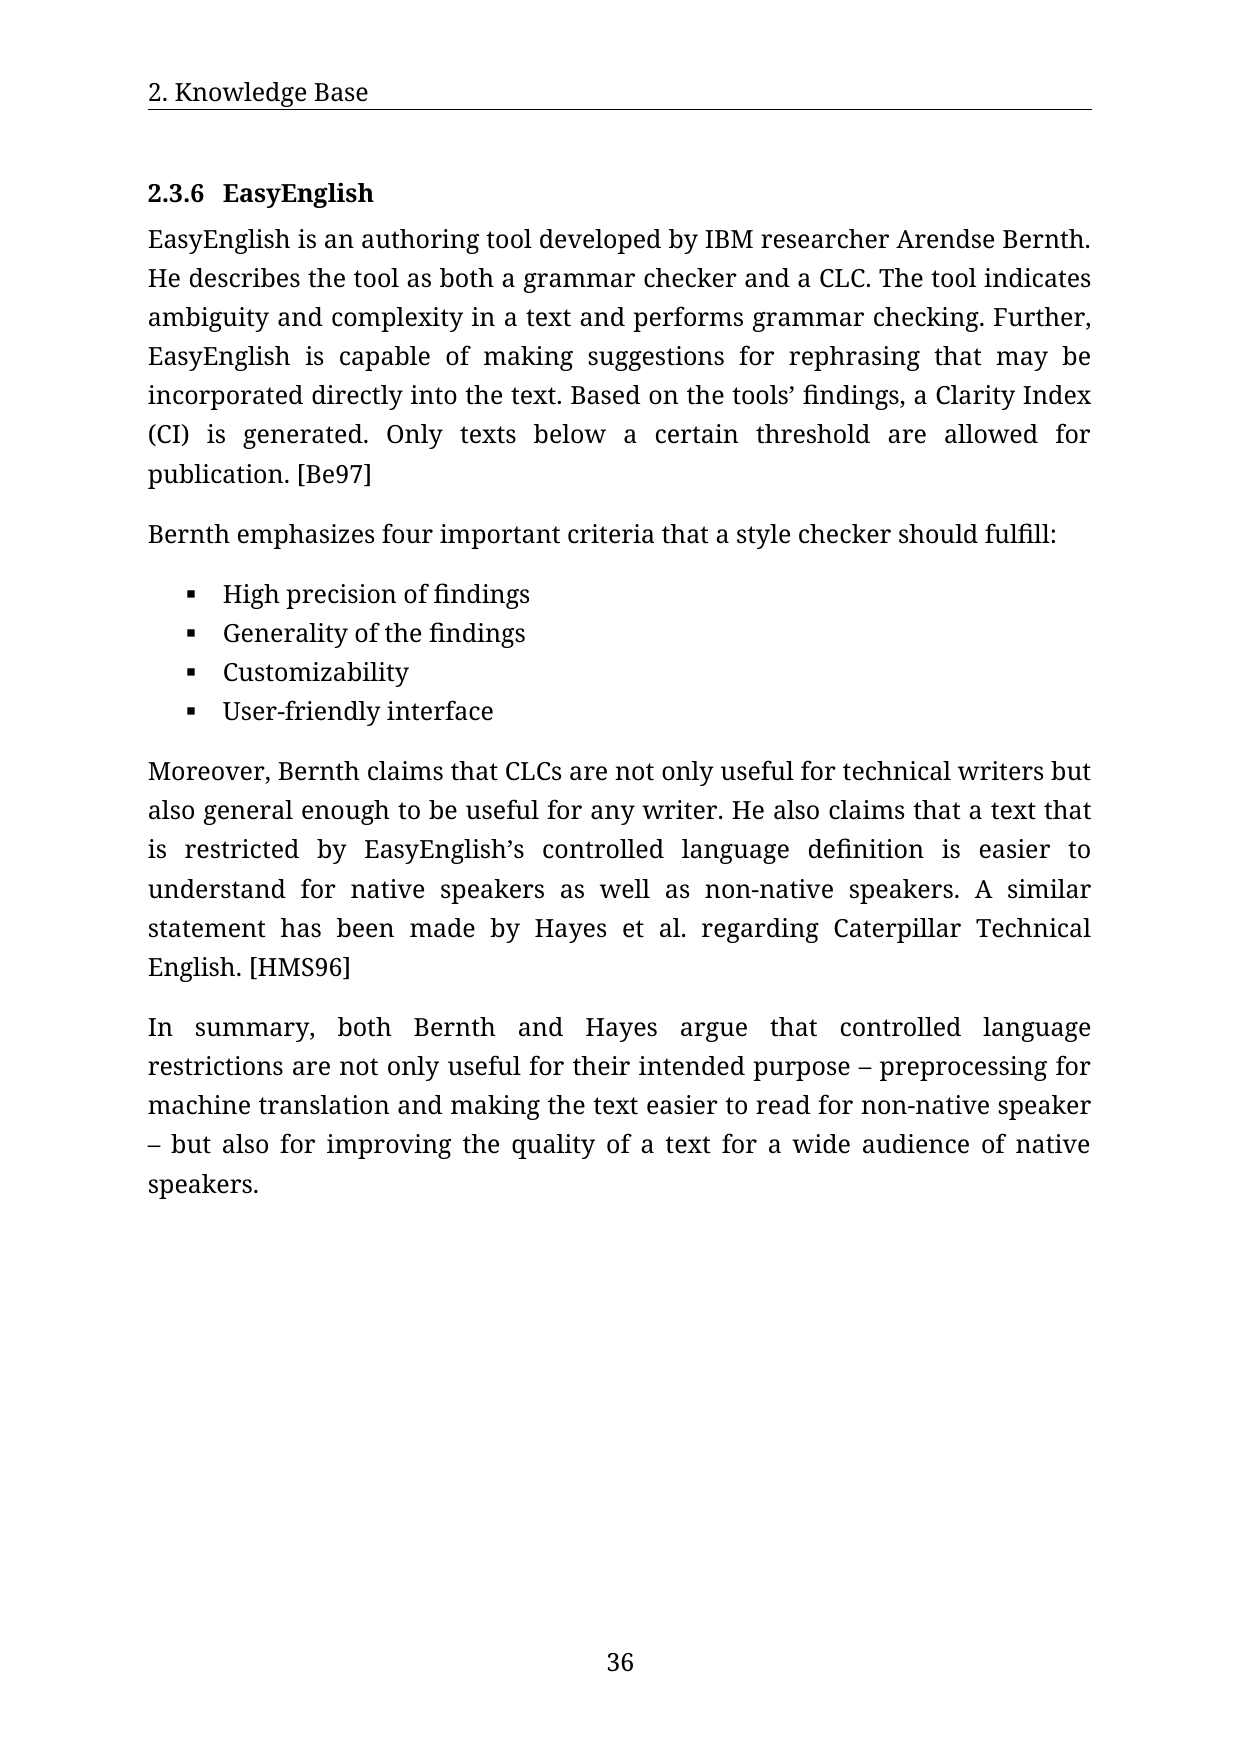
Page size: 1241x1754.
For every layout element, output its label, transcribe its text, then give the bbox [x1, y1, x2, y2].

text EasyEnglish is an authoring tool developed by IBM researcher Arendse Bernth. He describes the tool as both a grammar checker and a CLC. The tool indicates ambiguity and complexity in a text and performs grammar checking. Further, EasyEnglish is capable of making suggestions for rephrasing that may be incorporated directly into the text. Based on the tools’ findings, a Clarity Index (CI) is generated. Only texts below a certain threshold are allowed for publication. [Be97] [148, 221, 1092, 490]
list Customizability [185, 654, 1092, 689]
list High precision of findings [185, 576, 1092, 610]
text Bernth emphasizes four important criteria that a style checker should fulfill: [148, 516, 1092, 550]
text In summary, both Bernth and Hayes argue that controlled language restrictions are not only useful for their intended purpose – preprocessing for machine translation and making the text easier to read for non-native speaker – but also for improving the quality of a text for a wide audience of native speakers. [148, 1009, 1092, 1200]
list Generality of the findings [185, 615, 1092, 649]
text Moreover, Bernth claims that CLCs are not only useful for technical writers but also general enough to be useful for any writer. He also claims that a text that is restricted by EasyEnglish’s controlled language definition is easier to understand for native speakers as well as non-native speakers. A similar statement has been made by Hayes et al. regarding Caterpillar Technical English. [HMS96] [148, 754, 1092, 984]
list User-friendly interface [185, 694, 1092, 728]
subtitle EasyEnglish [148, 177, 1092, 209]
